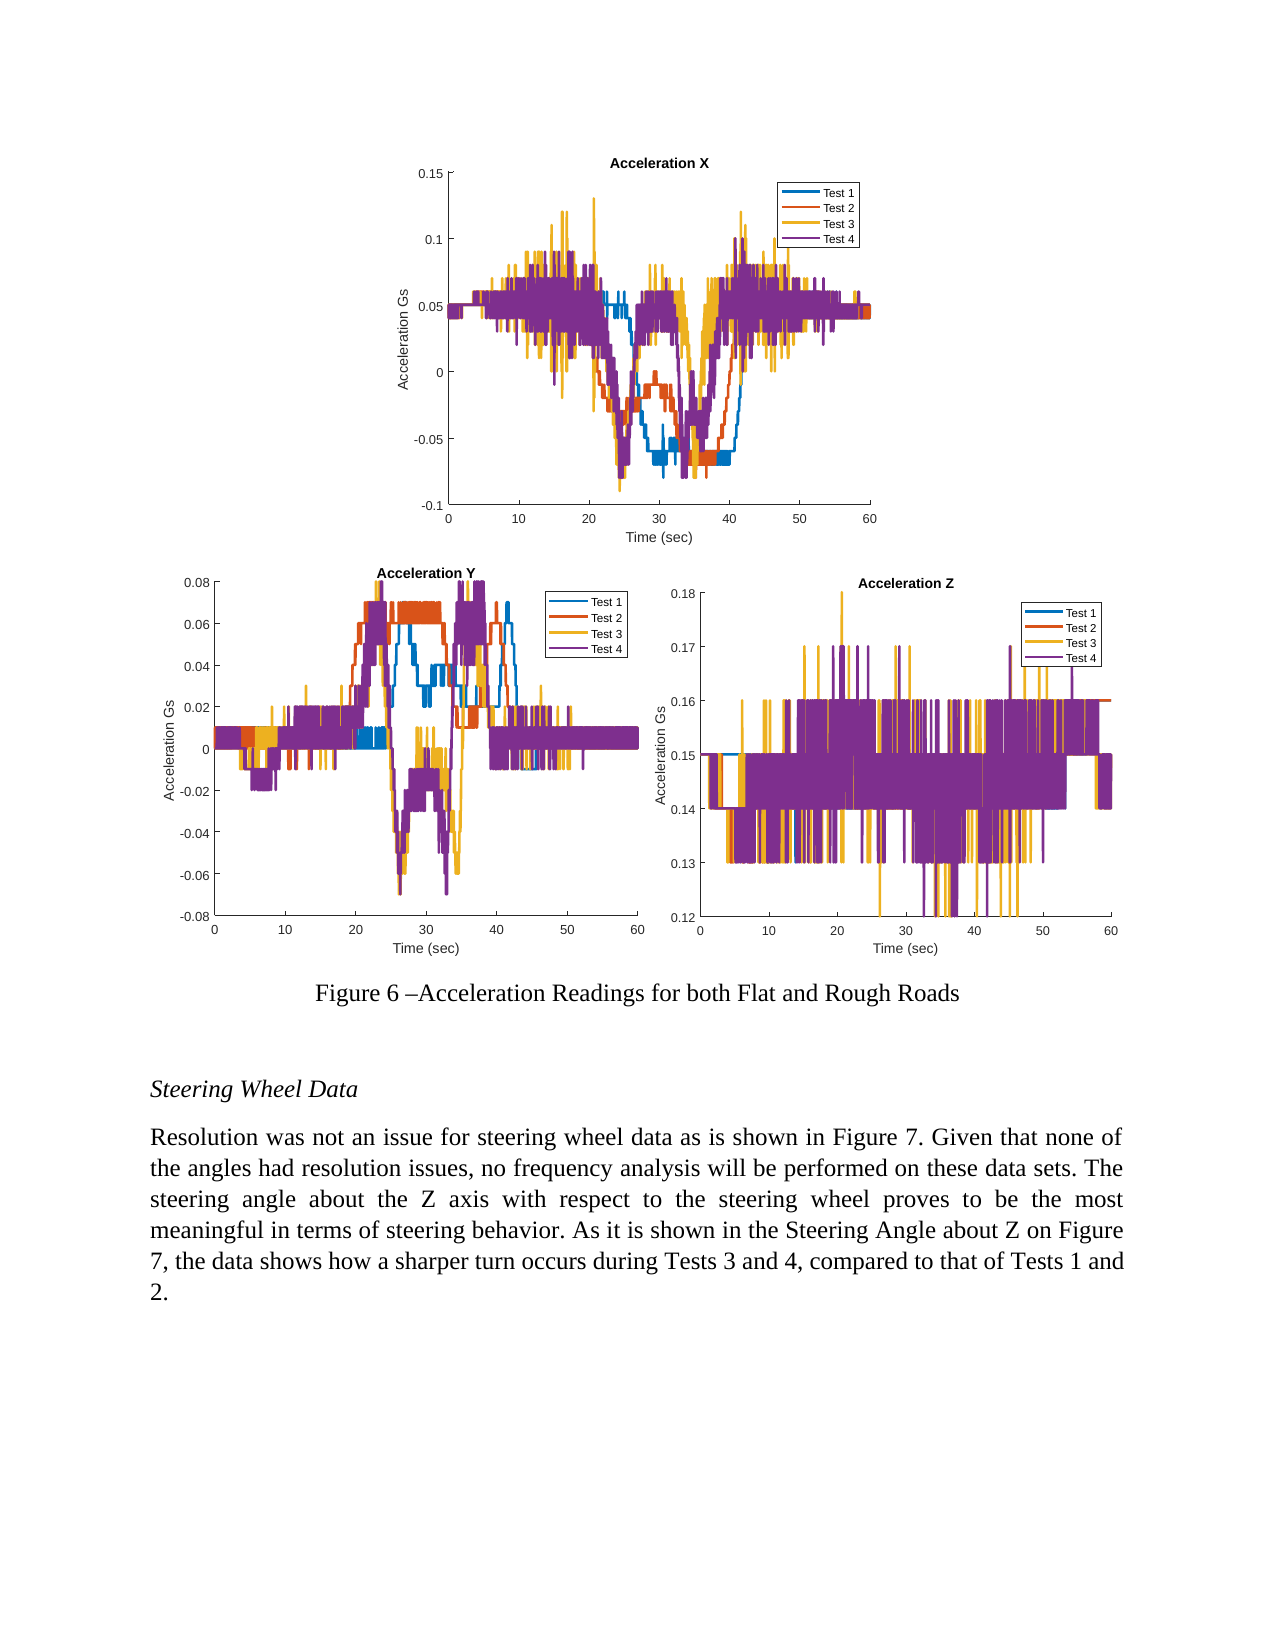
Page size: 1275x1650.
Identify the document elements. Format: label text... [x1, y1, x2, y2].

text Figure 6 –Acceleration Readings for both Flat and Rough Roads [150, 978, 1125, 1007]
text Resolution was not an issue for steering wheel data as is shown in Figure 7. Given that none of the angles had resolution issues, no frequency analysis will be performed on these data sets. The steering angle about the Z axis with respect to the steering wheel proves to be the most meaningful in terms of steering behavior. As it is shown in the Steering Angle about Z on Figure 7, the data shows how a sharper turn occurs during Tests 3 and 4, compared to that of Tests 1 and 2. [150, 1122, 1125, 1306]
text Steering Wheel Data [150, 1074, 1125, 1103]
